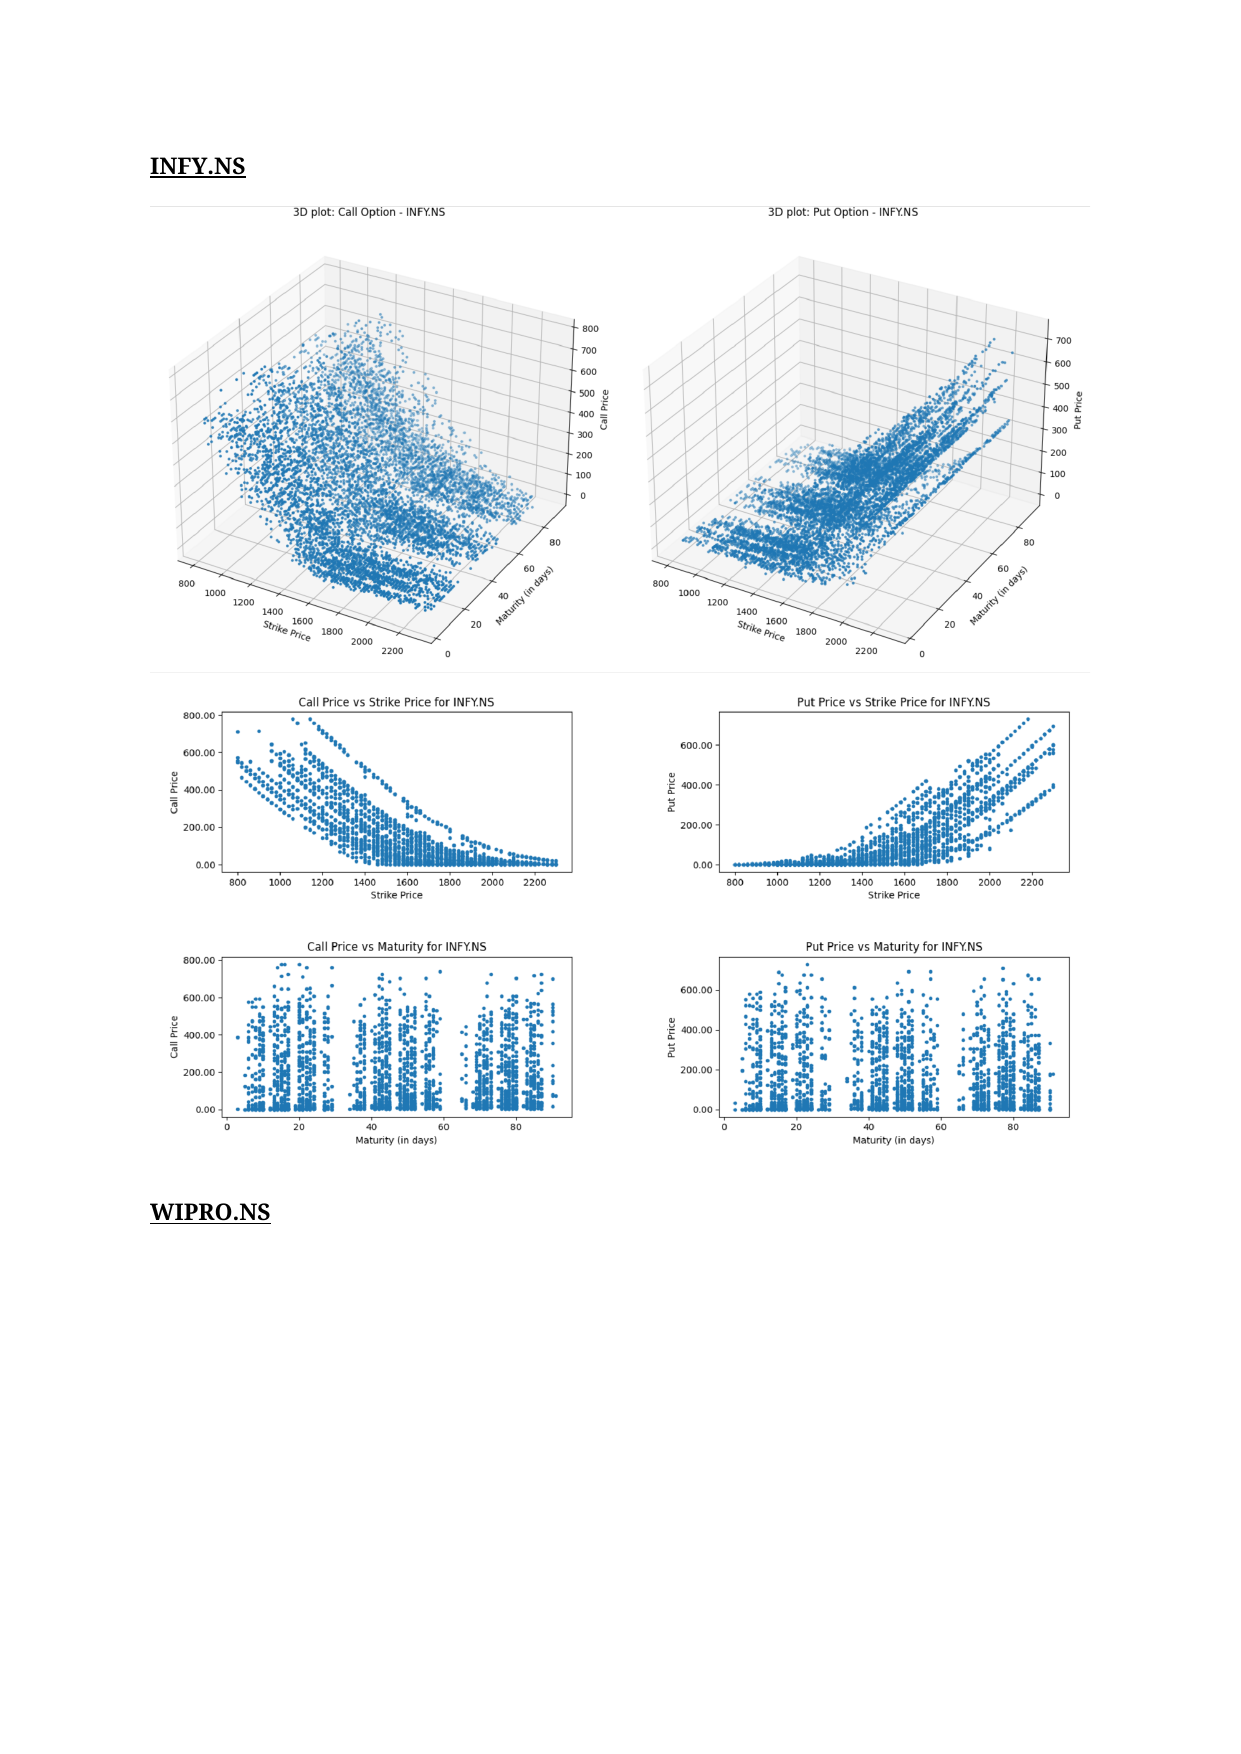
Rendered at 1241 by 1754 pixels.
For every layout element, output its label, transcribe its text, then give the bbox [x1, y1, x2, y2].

picture [150, 206, 1091, 1172]
text INFY.NS [150, 150, 1090, 181]
text WIPRO.NS [150, 1196, 1090, 1228]
